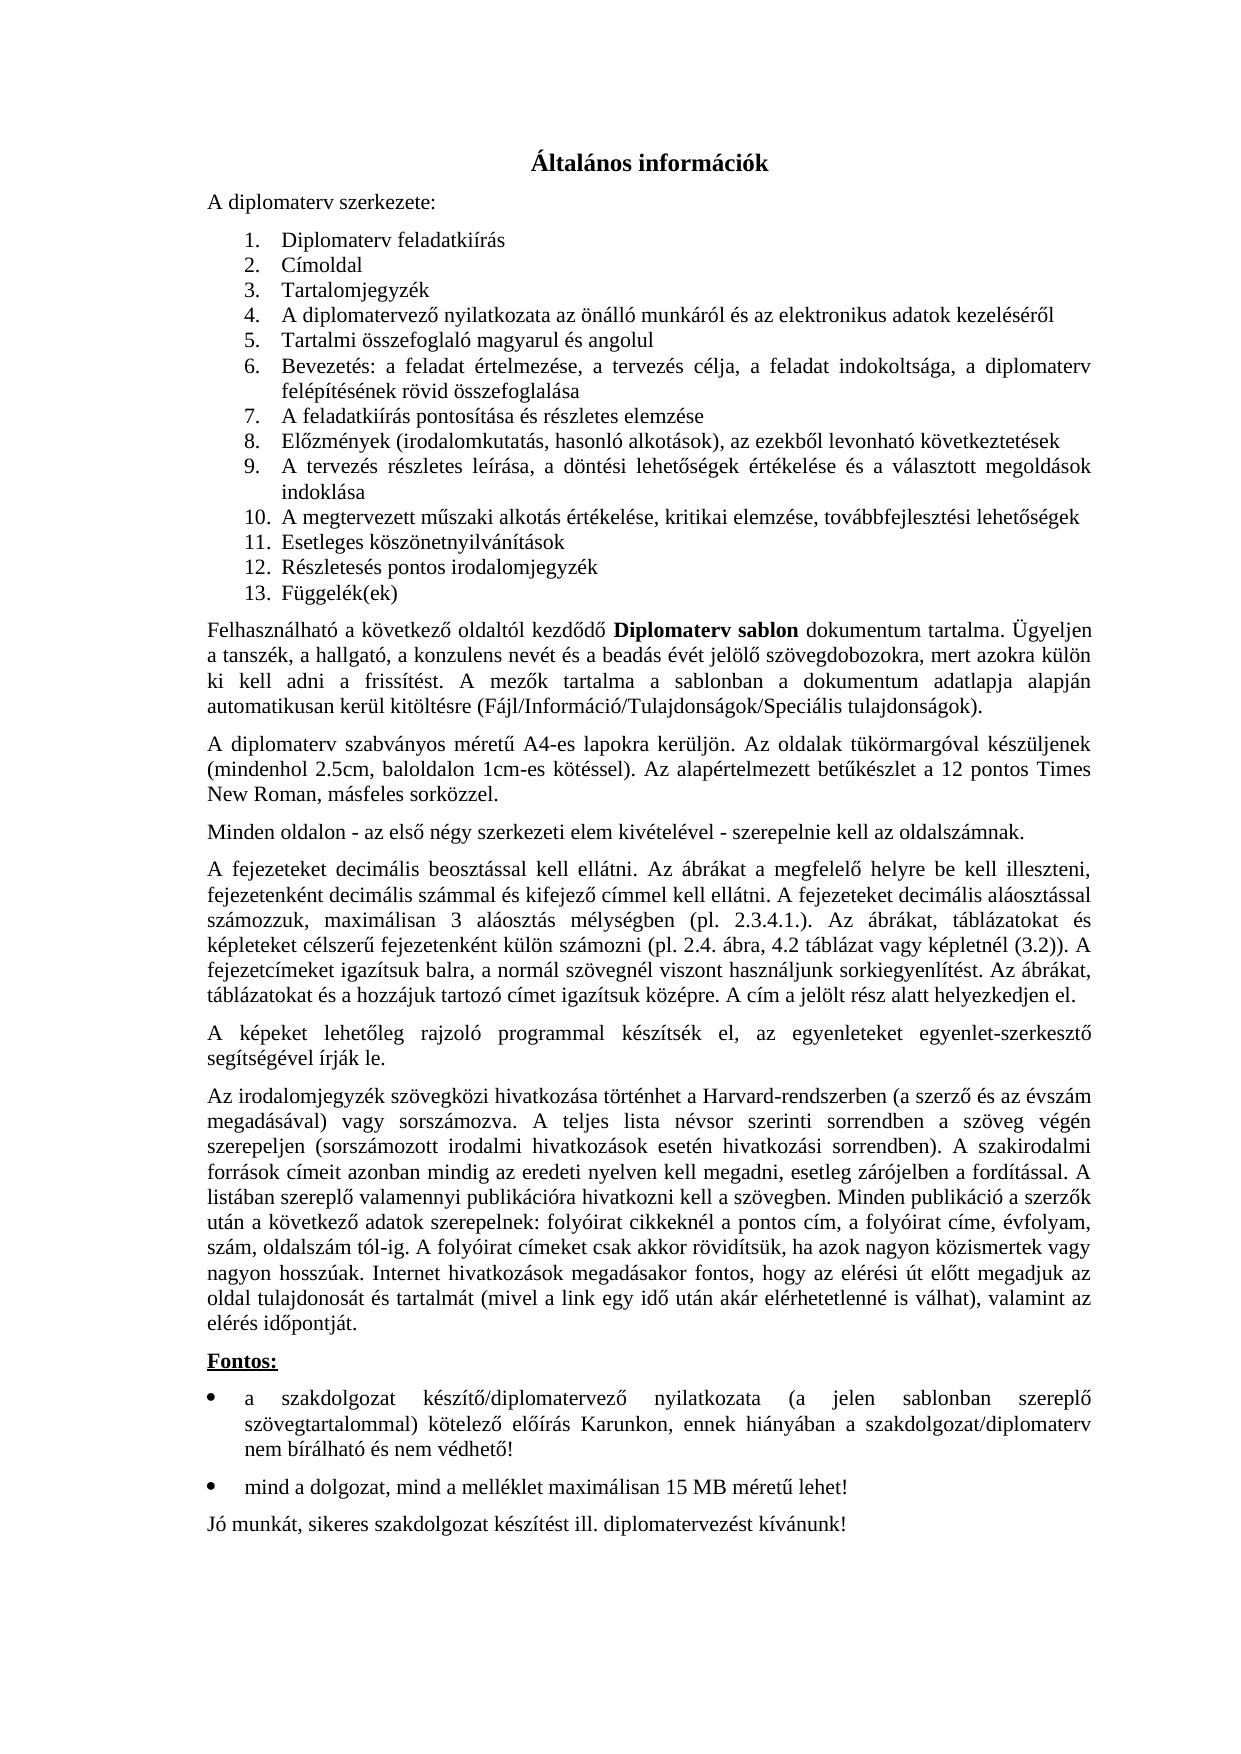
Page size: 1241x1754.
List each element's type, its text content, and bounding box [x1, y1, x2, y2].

list A megtervezett műszaki alkotás értékelése, kritikai elemzése, továbbfejlesztési lehetőségek [244, 504, 1092, 529]
list A feladatkiírás pontosítása és részletes elemzése [244, 403, 1092, 428]
text A diplomaterv szerkezete: [207, 189, 1092, 214]
text Az irodalomjegyzék szövegközi hivatkozása történhet a Harvard-rendszerben (a szerző és az évszám megadásával) vagy sorszámozva. A teljes lista névsor szerinti sorrendben a szöveg végén szerepeljen (sorszámozott irodalmi hivatkozások esetén hivatkozási sorrendben). A szakirodalmi források címeit azonban mindig az eredeti nyelven kell megadni, esetleg zárójelben a fordítással. A listában szereplő valamennyi publikációra hivatkozni kell a szövegben. Minden publikáció a szerzők után a következő adatok szerepelnek: folyóirat cikkeknél a pontos cím, a folyóirat címe, évfolyam, szám, oldalszám tól-ig. A folyóirat címeket csak akkor rövidítsük, ha azok nagyon közismertek vagy nagyon hosszúak. Internet hivatkozások megadásakor fontos, hogy az elérési út előtt megadjuk az oldal tulajdonosát és tartalmát (mivel a link egy idő után akár elérhetetlenné is válhat), valamint az elérés időpontját. [207, 1083, 1092, 1335]
list mind a dolgozat, mind a melléklet maximálisan 15 MB méretű lehet! [207, 1474, 1092, 1499]
text Minden oldalon - az első négy szerkezeti elem kivételével - szerepelnie kell az oldalszámnak. [207, 819, 1092, 844]
list Tartalmi összefoglaló magyarul és angolul [244, 327, 1092, 353]
list Esetleges köszönetnyilvánítások [244, 529, 1092, 554]
text Felhasználható a következő oldaltól kezdődő Diplomaterv sablon dokumentum tartalma. Ügyeljen a tanszék, a hallgató, a konzulens nevét és a beadás évét jelölő szövegdobozokra, mert azokra külön ki kell adni a frissítést. A mezők tartalma a sablonban a dokumentum adatlapja alapján automatikusan kerül kitöltésre (Fájl/Információ/Tulajdonságok/Speciális tulajdonságok). [207, 617, 1092, 718]
list Diplomaterv feladatkiírás [244, 227, 1092, 252]
list Tartalomjegyzék [244, 277, 1092, 302]
text Fontos: [207, 1348, 1092, 1373]
text A képeket lehetőleg rajzoló programmal készítsék el, az egyenleteket egyenlet-szerkesztő segítségével írják le. [207, 1020, 1092, 1071]
list Előzmények (irodalomkutatás, hasonló alkotások), az ezekből levonható következtetések [244, 428, 1092, 453]
list A tervezés részletes leírása, a döntési lehetőségek értékelése és a választott megoldások indoklása [244, 453, 1092, 504]
list Függelék(ek) [244, 579, 1092, 605]
list Részletesés pontos irodalomjegyzék [244, 554, 1092, 579]
text Általános információk [207, 148, 1092, 176]
list a szakdolgozat készítő/diplomatervező nyilatkozata (a jelen sablonban szereplő szövegtartalommal) kötelező előírás Karunkon, ennek hiányában a szakdolgozat/diplomaterv nem bírálható és nem védhető! [207, 1385, 1092, 1461]
list A diplomatervező nyilatkozata az önálló munkáról és az elektronikus adatok kezeléséről [244, 302, 1092, 327]
text Jó munkát, sikeres szakdolgozat készítést ill. diplomatervezést kívánunk! [207, 1511, 1092, 1537]
list Címoldal [244, 252, 1092, 277]
text A diplomaterv szabványos méretű A4-es lapokra kerüljön. Az oldalak tükörmargóval készüljenek (mindenhol 2.5cm, baloldalon 1cm-es kötéssel). Az alapértelmezett betűkészlet a 12 pontos Times New Roman, másfeles sorközzel. [207, 731, 1092, 806]
text A fejezeteket decimális beosztással kell ellátni. Az ábrákat a megfelelő helyre be kell illeszteni, fejezetenként decimális számmal és kifejező címmel kell ellátni. A fejezeteket decimális aláosztással számozzuk, maximálisan 3 aláosztás mélységben (pl. 2.3.4.1.). Az ábrákat, táblázatokat és képleteket célszerű fejezetenként külön számozni (pl. 2.4. ábra, 4.2 táblázat vagy képletnél (3.2)). A fejezetcímeket igazítsuk balra, a normál szövegnél viszont használjunk sorkiegyenlítést. Az ábrákat, táblázatokat és a hozzájuk tartozó címet igazítsuk középre. A cím a jelölt rész alatt helyezkedjen el. [207, 856, 1092, 1008]
list Bevezetés: a feladat értelmezése, a tervezés célja, a feladat indokoltsága, a diplomaterv felépítésének rövid összefoglalása [244, 353, 1092, 403]
